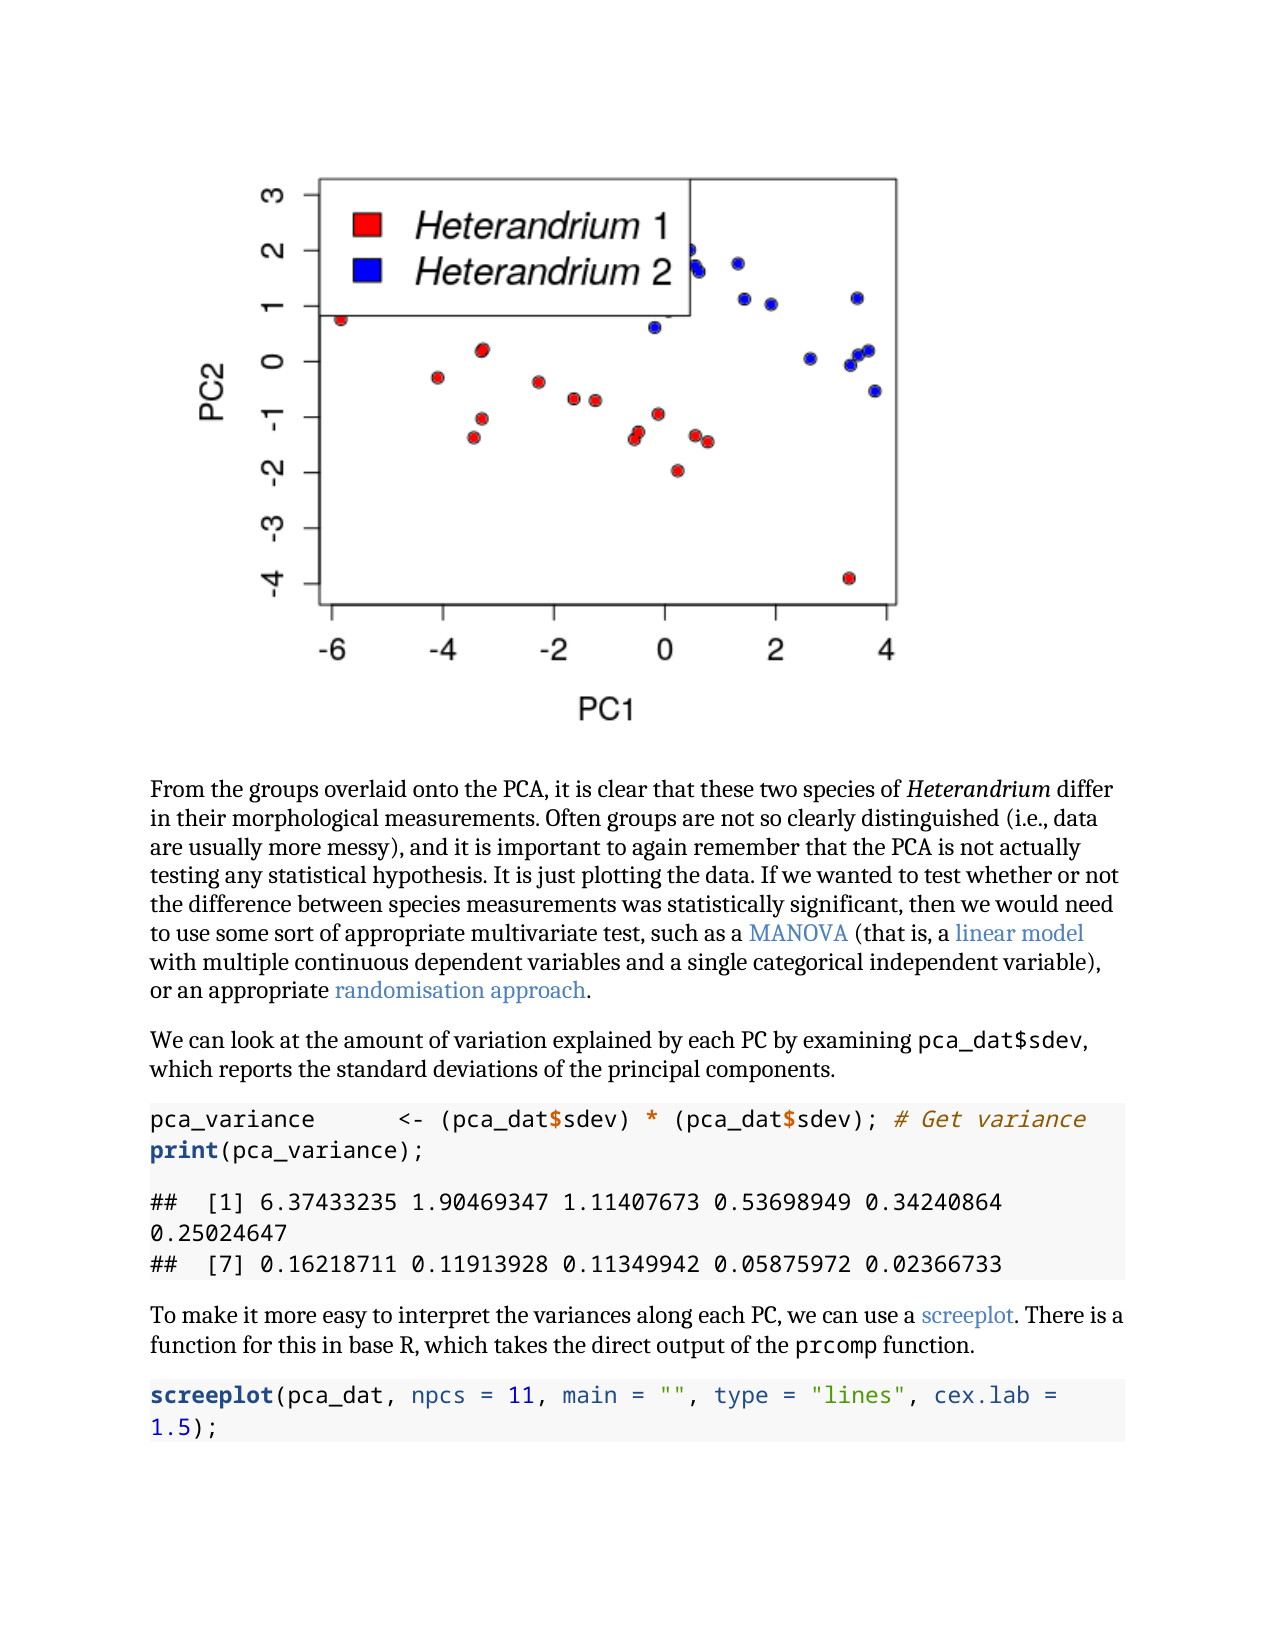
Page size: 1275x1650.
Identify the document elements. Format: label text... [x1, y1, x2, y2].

text From the groups overlaid onto the PCA, it is clear that these two species of Heterandrium differ in their morphological measurements. Often groups are not so clearly distinguished (i.e., data are usually more messy), and it is important to again remember that the PCA is not actually testing any statistical hypothesis. It is just plotting the data. If we wanted to test whether or not the difference between species measurements was statistically significant, then we would need to use some sort of appropriate multivariate test, such as a MANOVA (that is, a linear model with multiple continuous dependent variables and a single categorical independent variable), or an appropriate randomisation approach. [150, 775, 1125, 1005]
text pca_variance <- (pca_dat$sdev) * (pca_dat$sdev); # Get variance print(pca_variance); [425, 1103, 1125, 1165]
picture [168, 150, 927, 757]
text ## [1] 6.37433235 1.90469347 1.11407673 0.53698949 0.34240864 0.25024647 ## [7] 0.16218711 0.11913928 0.11349942 0.05875972 0.02366733 [150, 1186, 1125, 1280]
text We can look at the amount of variation explained by each PC by examining pca_dat$sdev, which reports the standard deviations of the principal components. [150, 1024, 1125, 1084]
text screeplot(pca_dat, npcs = 11, main = "", type = "lines", cex.lab = 1.5); [219, 1379, 1125, 1442]
text To make it more easy to interpret the variances along each PC, we can use a screeplot. There is a function for this in base R, which takes the direct output of the prcomp function. [150, 1301, 1125, 1361]
